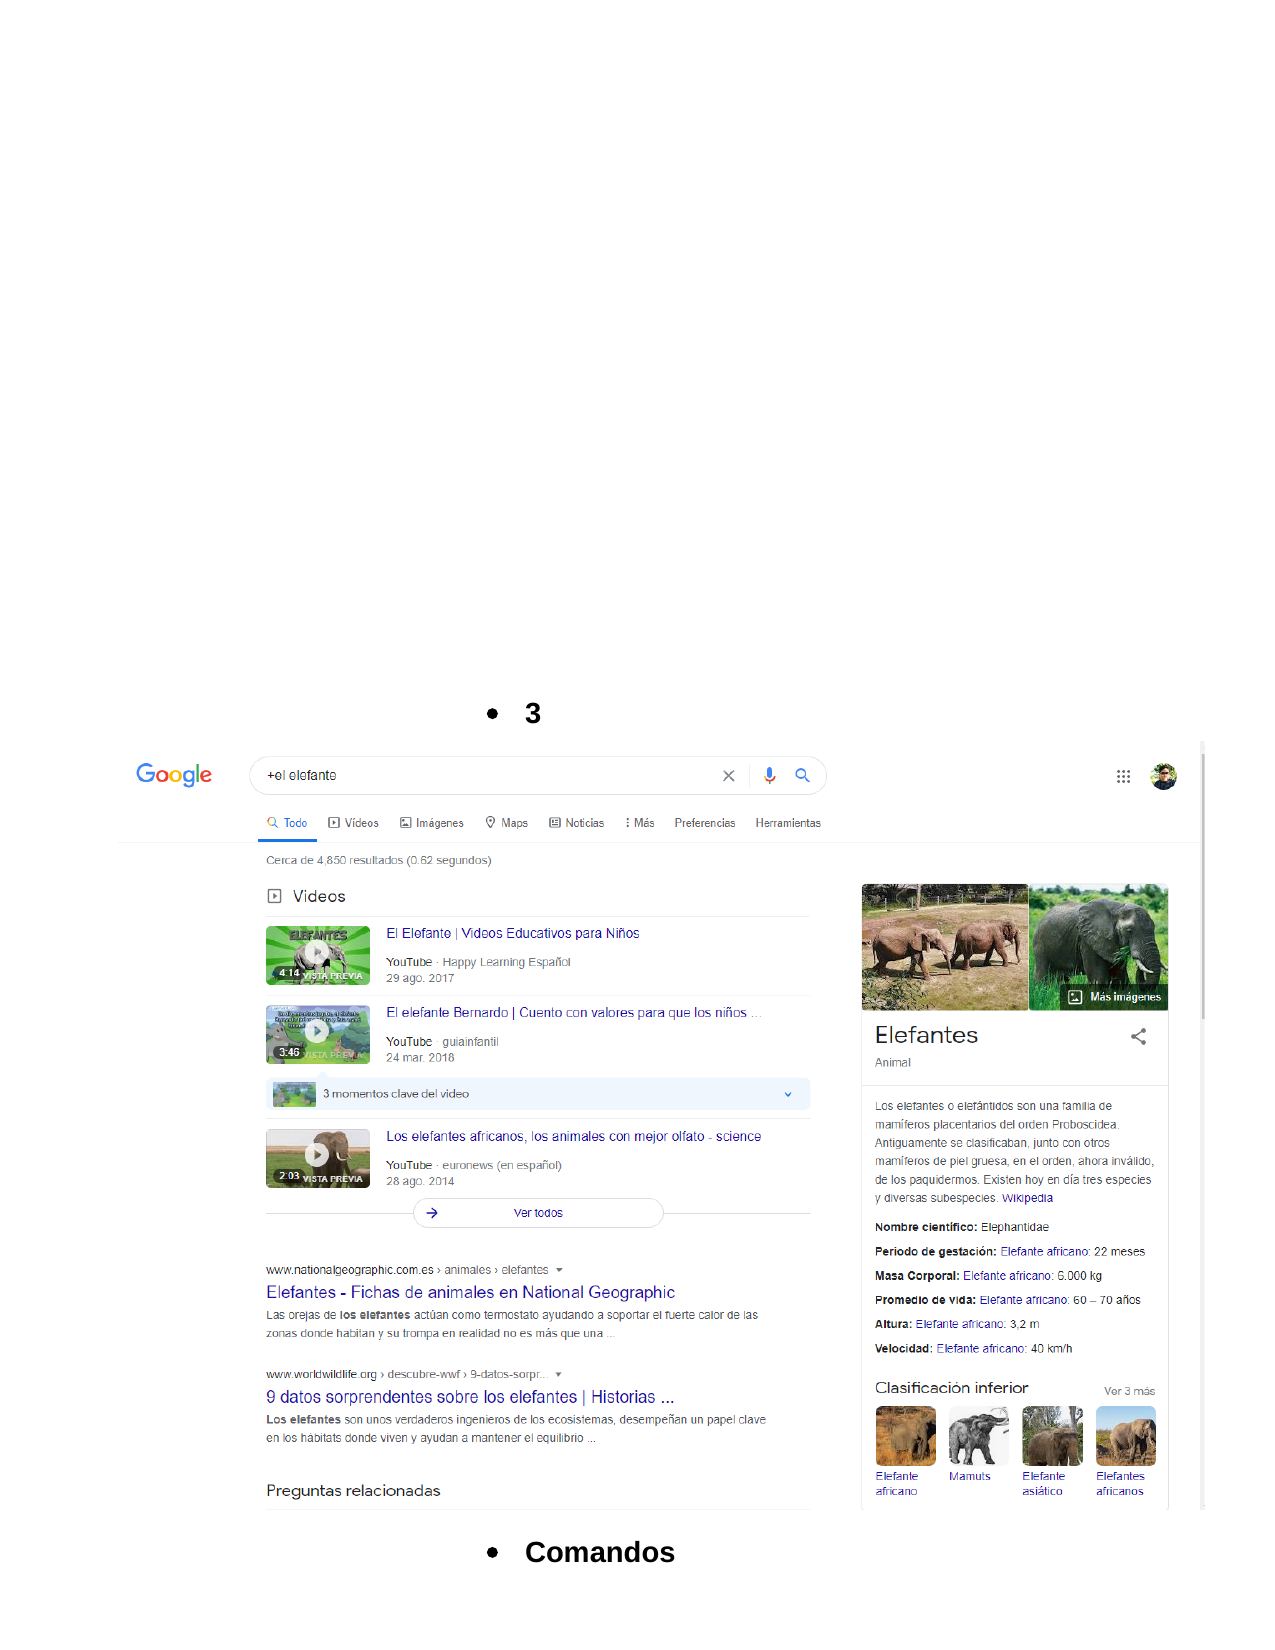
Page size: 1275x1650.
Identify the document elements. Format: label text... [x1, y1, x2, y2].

list 3 [487, 696, 1205, 730]
picture [118, 741, 1205, 1510]
list Comandos [487, 1535, 1205, 1569]
